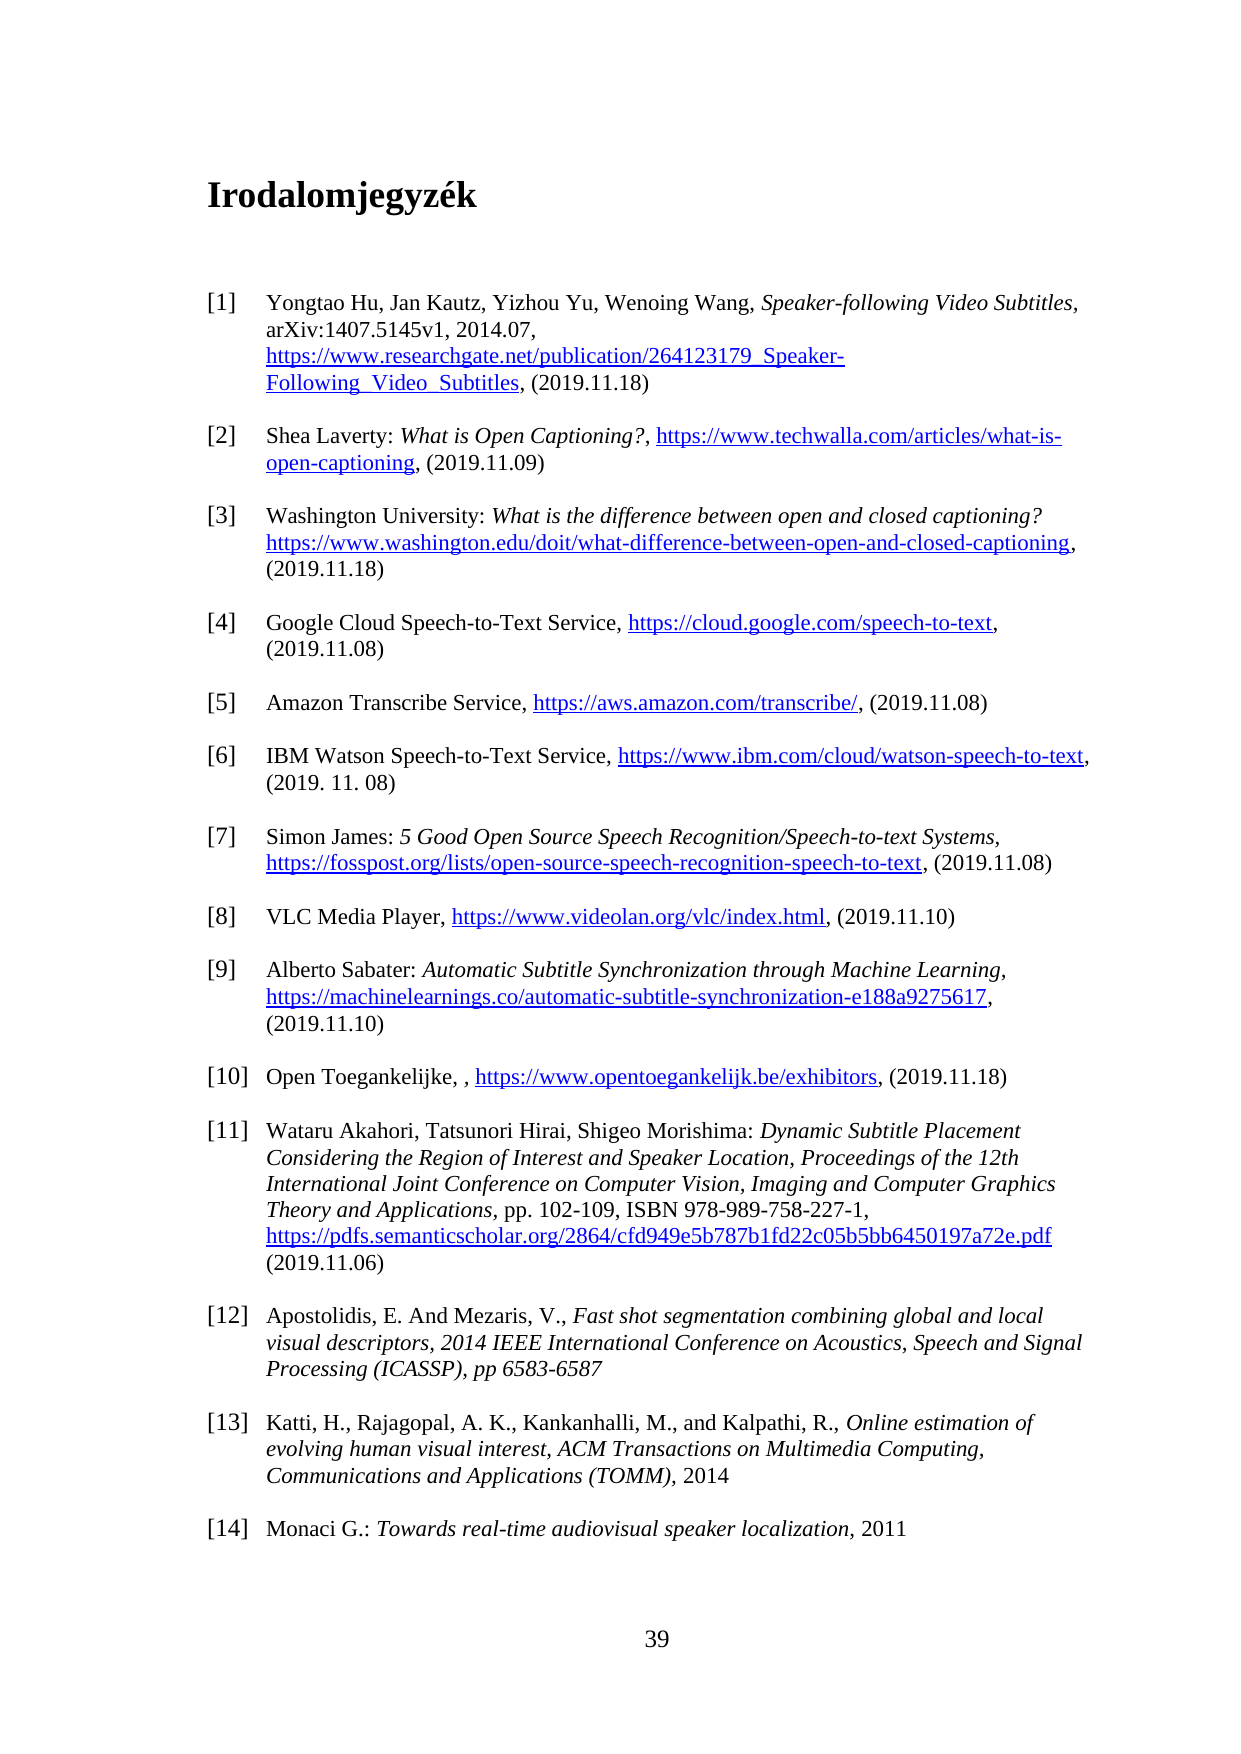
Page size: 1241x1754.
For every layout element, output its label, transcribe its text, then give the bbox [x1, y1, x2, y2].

text Wataru Akahori, Tatsunori Hirai, Shigeo Morishima: Dynamic Subtitle Placement Considering the Region of Interest and Speaker Location, Proceedings of the 12th International Joint Conference on Computer Vision, Imaging and Computer Graphics Theory and Applications, pp. 102-109, ISBN 978-989-758-227-1, https://pdfs.semanticscholar.org/2864/cfd949e5b787b1fd22c05b5bb6450197a72e.pdf (2019.11.06) [207, 1115, 1092, 1275]
text Irodalomjegyzék [207, 173, 1092, 216]
text Simon James: 5 Good Open Source Speech Recognition/Speech-to-text Systems, https://fosspost.org/lists/open-source-speech-recognition-speech-to-text, (2019.11.08) [207, 821, 1092, 876]
text Apostolidis, E. And Mezaris, V., Fast shot segmentation combining global and local visual descriptors, 2014 IEEE International Conference on Acoustics, Speech and Signal Processing (ICASSP), pp 6583-6587 [207, 1300, 1092, 1382]
text Yongtao Hu, Jan Kautz, Yizhou Yu, Wenoing Wang, Speaker-following Video Subtitles, arXiv:1407.5145v1, 2014.07, https://www.researchgate.net/publication/264123179_Speaker-Following_Video_Subtitles, (2019.11.18) [207, 287, 1092, 395]
text Washington University: What is the difference between open and closed captioning? https://www.washington.edu/doit/what-difference-between-open-and-closed-captioning, (2019.11.18) [207, 500, 1092, 582]
text VLC Media Player, https://www.videolan.org/vlc/index.html, (2019.11.10) [207, 901, 1092, 929]
text Shea Laverty: What is Open Captioning?, https://www.techwalla.com/articles/what-is-open-captioning, (2019.11.09) [207, 420, 1092, 475]
text IBM Watson Speech-to-Text Service, https://www.ibm.com/cloud/watson-speech-to-text, (2019. 11. 08) [207, 741, 1092, 796]
text Katti, H., Rajagopal, A. K., Kankanhalli, M., and Kalpathi, R., Online estimation of evolving human visual interest, ACM Transactions on Multimedia Computing, Communications and Applications (TOMM), 2014 [207, 1407, 1092, 1488]
text Amazon Transcribe Service, https://aws.amazon.com/transcribe/, (2019.11.08) [207, 687, 1092, 716]
text Monaci G.: Towards real-time audiovisual speaker localization, 2011 [207, 1513, 1092, 1542]
text Open Toegankelijke, , https://www.opentoegankelijk.be/exhibitors, (2019.11.18) [207, 1061, 1092, 1090]
text Alberto Sabater: Automatic Subtitle Synchronization through Machine Learning, https://machinelearnings.co/automatic-subtitle-synchronization-e188a9275617, (2019.11.10) [207, 954, 1092, 1036]
text Google Cloud Speech-to-Text Service, https://cloud.google.com/speech-to-text, (2019.11.08) [207, 607, 1092, 662]
